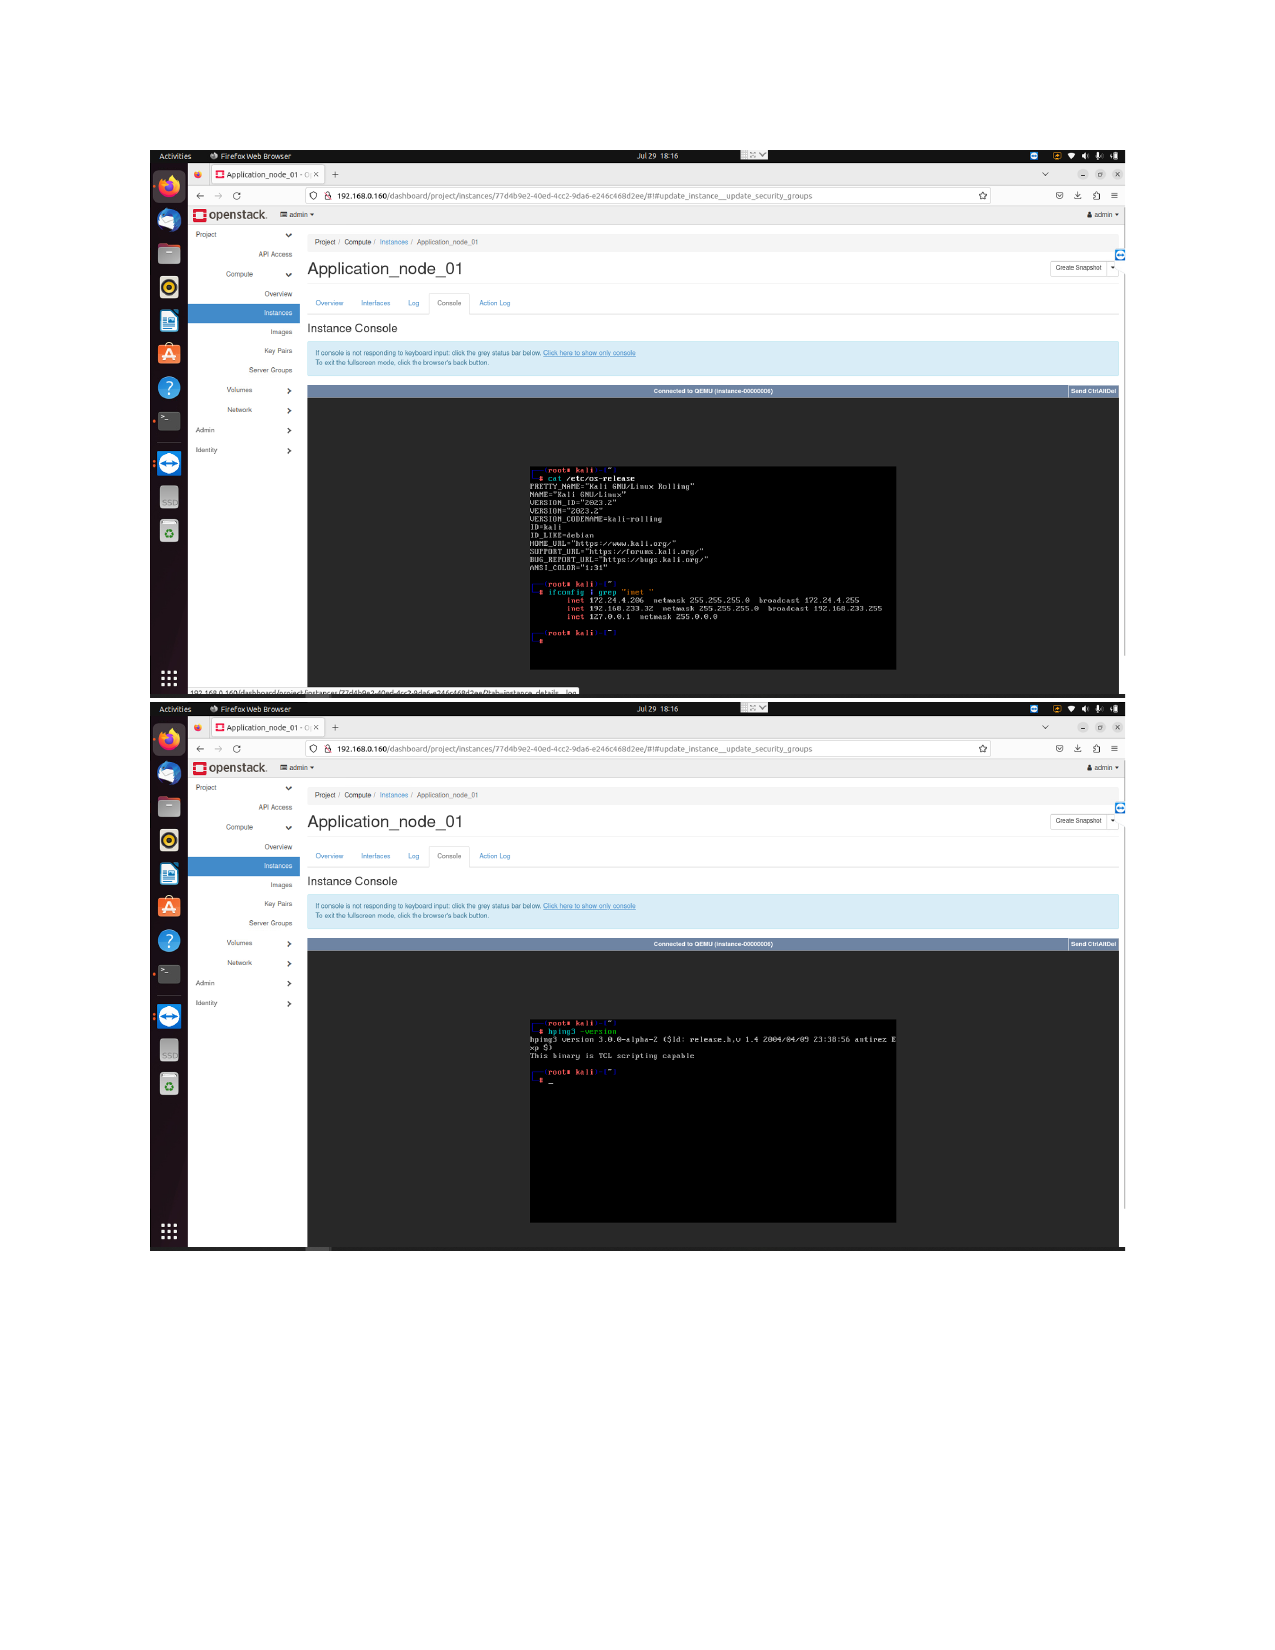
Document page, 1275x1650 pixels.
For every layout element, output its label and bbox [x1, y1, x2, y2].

picture [150, 702, 1125, 1251]
picture [150, 150, 1125, 698]
